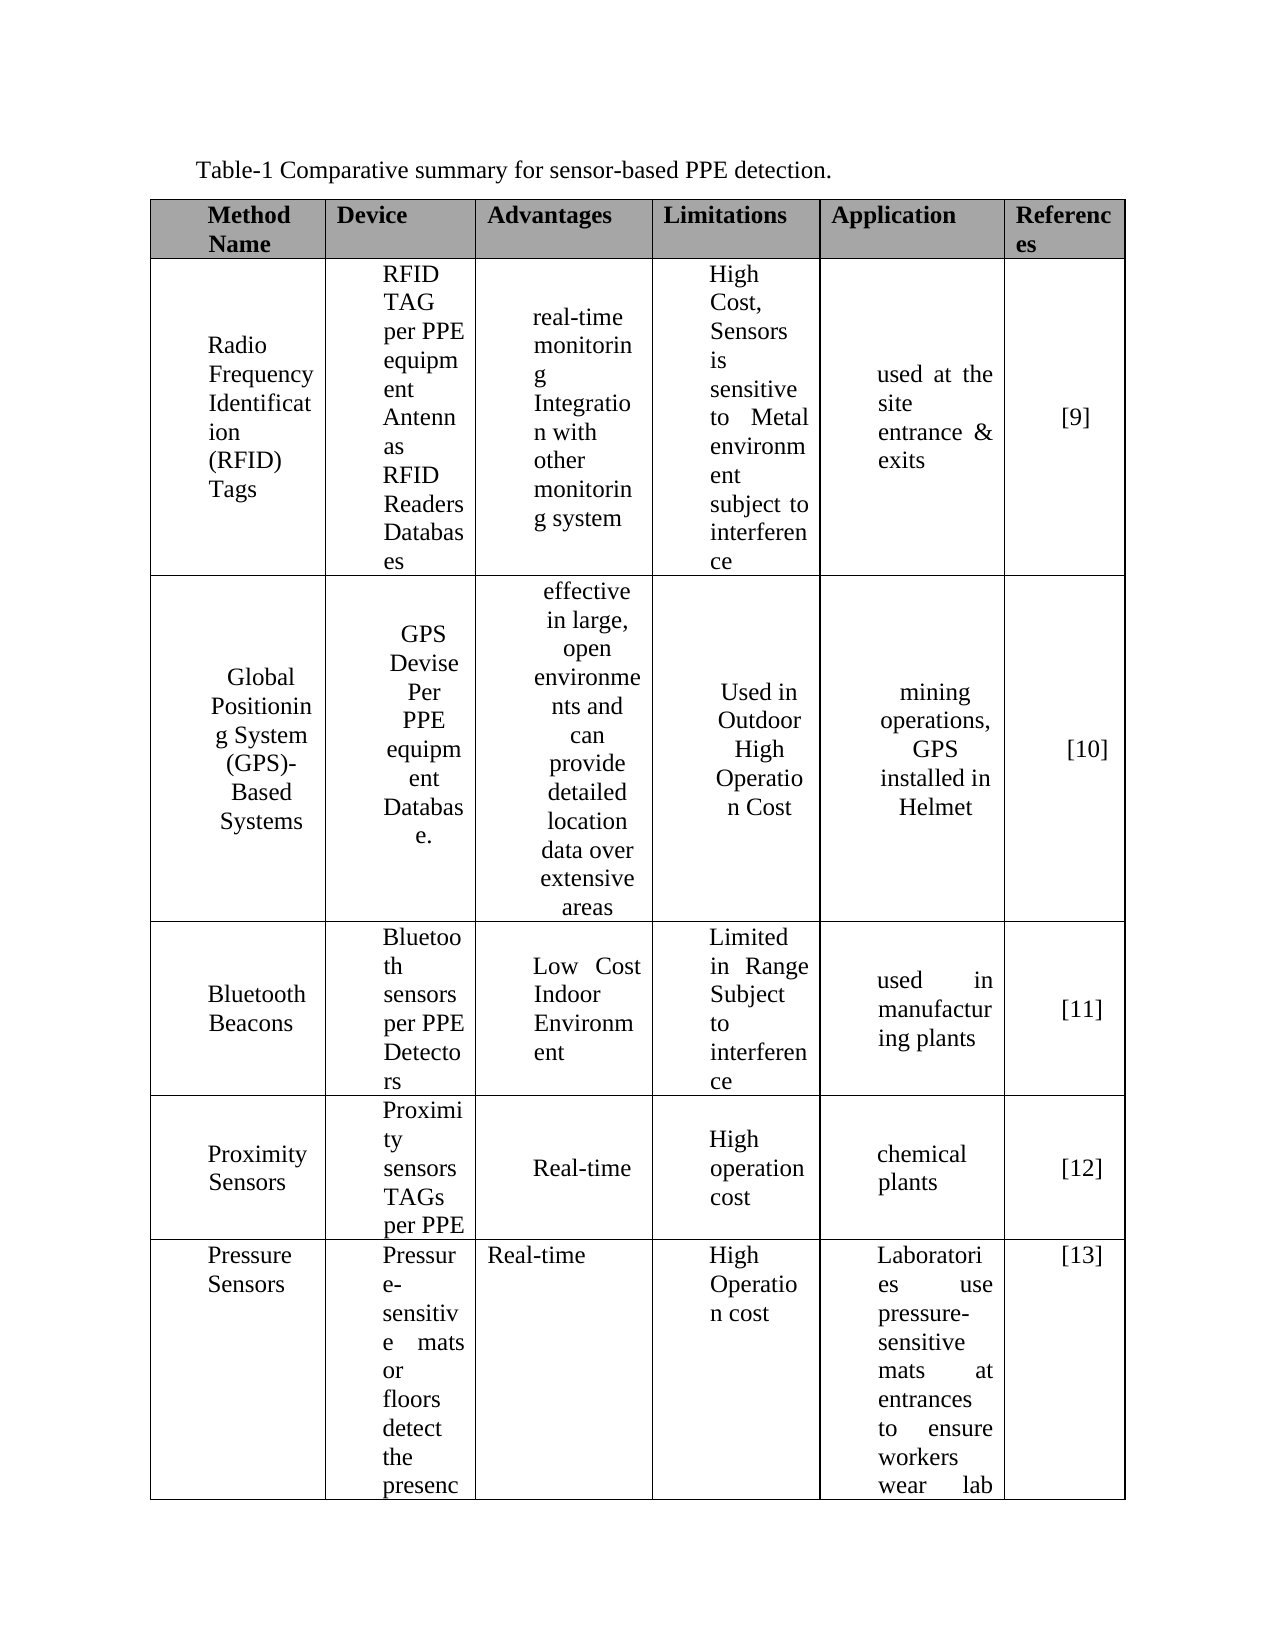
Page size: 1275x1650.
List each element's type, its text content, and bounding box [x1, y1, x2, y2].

table_cell Limited in Range Subject to interference [653, 922, 819, 1094]
table_cell mining operations, GPS installed in Helmet [821, 576, 1004, 921]
table_cell [13] [1005, 1240, 1124, 1499]
table_cell Bluetooth Beacons [151, 922, 325, 1094]
table_cell used in manufacturing plants [821, 922, 1004, 1094]
table_cell RFID TAG per PPE equipment Antennas RFID Readers Databases [326, 259, 475, 575]
table_header Method Name [151, 200, 325, 258]
table_cell [10] [1005, 576, 1124, 921]
table_cell GPS Devise Per PPE equipment Database. [326, 576, 475, 921]
table_cell chemical plants [821, 1096, 1004, 1239]
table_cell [326, 1240, 475, 1499]
table_cell High Cost, Sensors is sensitive to Metal environment subject to interference [653, 259, 819, 575]
table_cell [9] [1005, 259, 1124, 575]
table_cell Used in Outdoor High Operation Cost [653, 576, 819, 921]
table_header Limitations [653, 200, 819, 258]
table_cell real-time monitoring Integration with other monitoring system [476, 259, 652, 575]
table_cell Real-time [476, 1096, 652, 1239]
table_cell used at the site entrance & exits [821, 259, 1004, 575]
table_cell [11] [1005, 922, 1124, 1094]
table_header References [1005, 200, 1124, 258]
table_header Application [821, 200, 1004, 258]
table_cell Proximity sensors TAGs per PPE [326, 1096, 475, 1239]
table_header Device [326, 200, 475, 258]
table_header Advantages [476, 200, 652, 258]
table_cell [821, 1240, 1004, 1499]
table_cell Pressure Sensors [151, 1240, 325, 1499]
table_cell Proximity Sensors [151, 1096, 325, 1239]
text Table-1 Comparative summary for sensor-based PPE detection. [196, 155, 1126, 184]
table_cell Bluetooth sensors per PPE Detectors [326, 922, 475, 1094]
table_cell Real-time [476, 1240, 652, 1499]
table_cell High Operation cost [653, 1240, 819, 1499]
table_cell High operation cost [653, 1096, 819, 1239]
table_cell [12] [1005, 1096, 1124, 1239]
table_cell Radio Frequency Identification (RFID) Tags [151, 259, 325, 575]
table_cell effective in large, open environments and can provide detailed location data over extensive areas [476, 576, 652, 921]
table_cell Global Positioning System (GPS)-Based Systems [151, 576, 325, 921]
table_cell Low Cost Indoor Environment [476, 922, 652, 1094]
